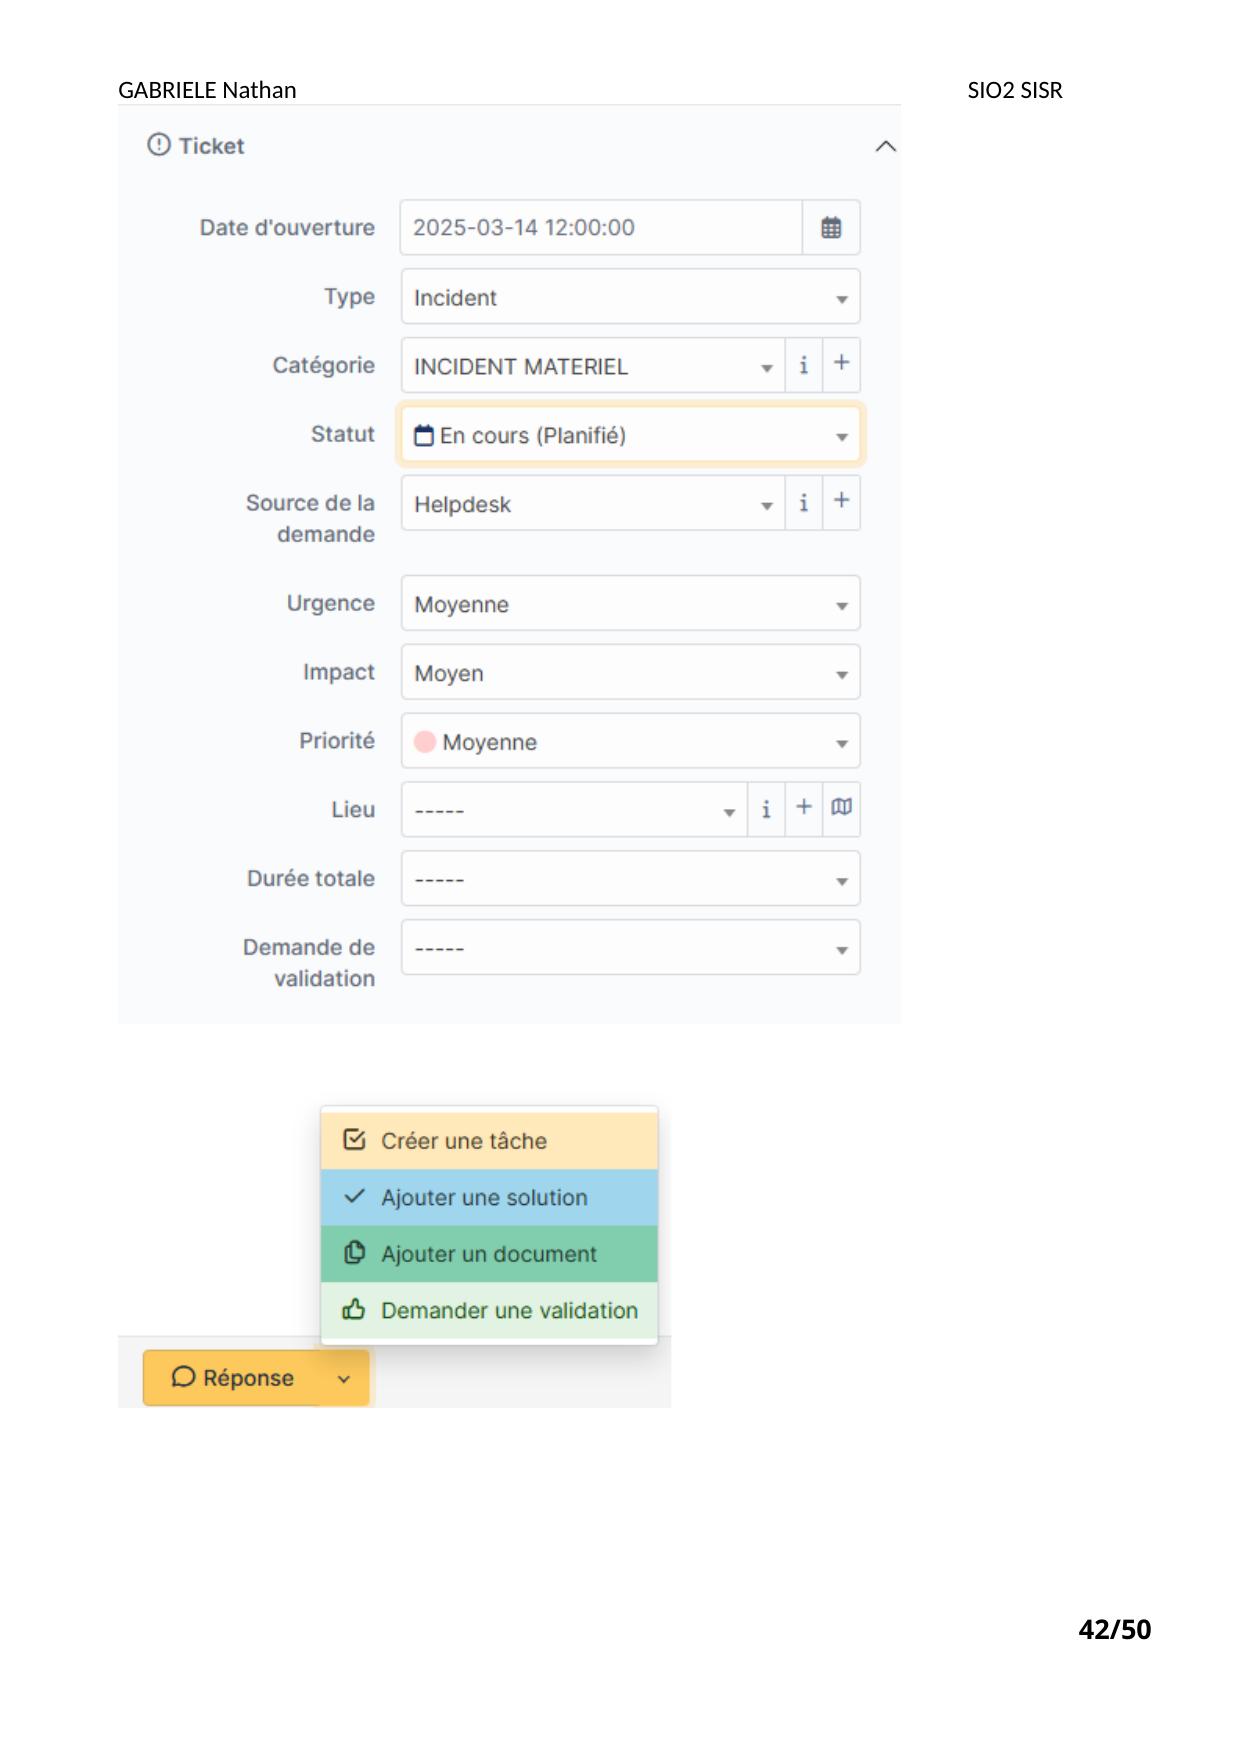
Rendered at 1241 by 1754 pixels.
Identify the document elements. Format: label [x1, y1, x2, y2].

picture [118, 1091, 672, 1408]
picture [118, 104, 902, 1024]
